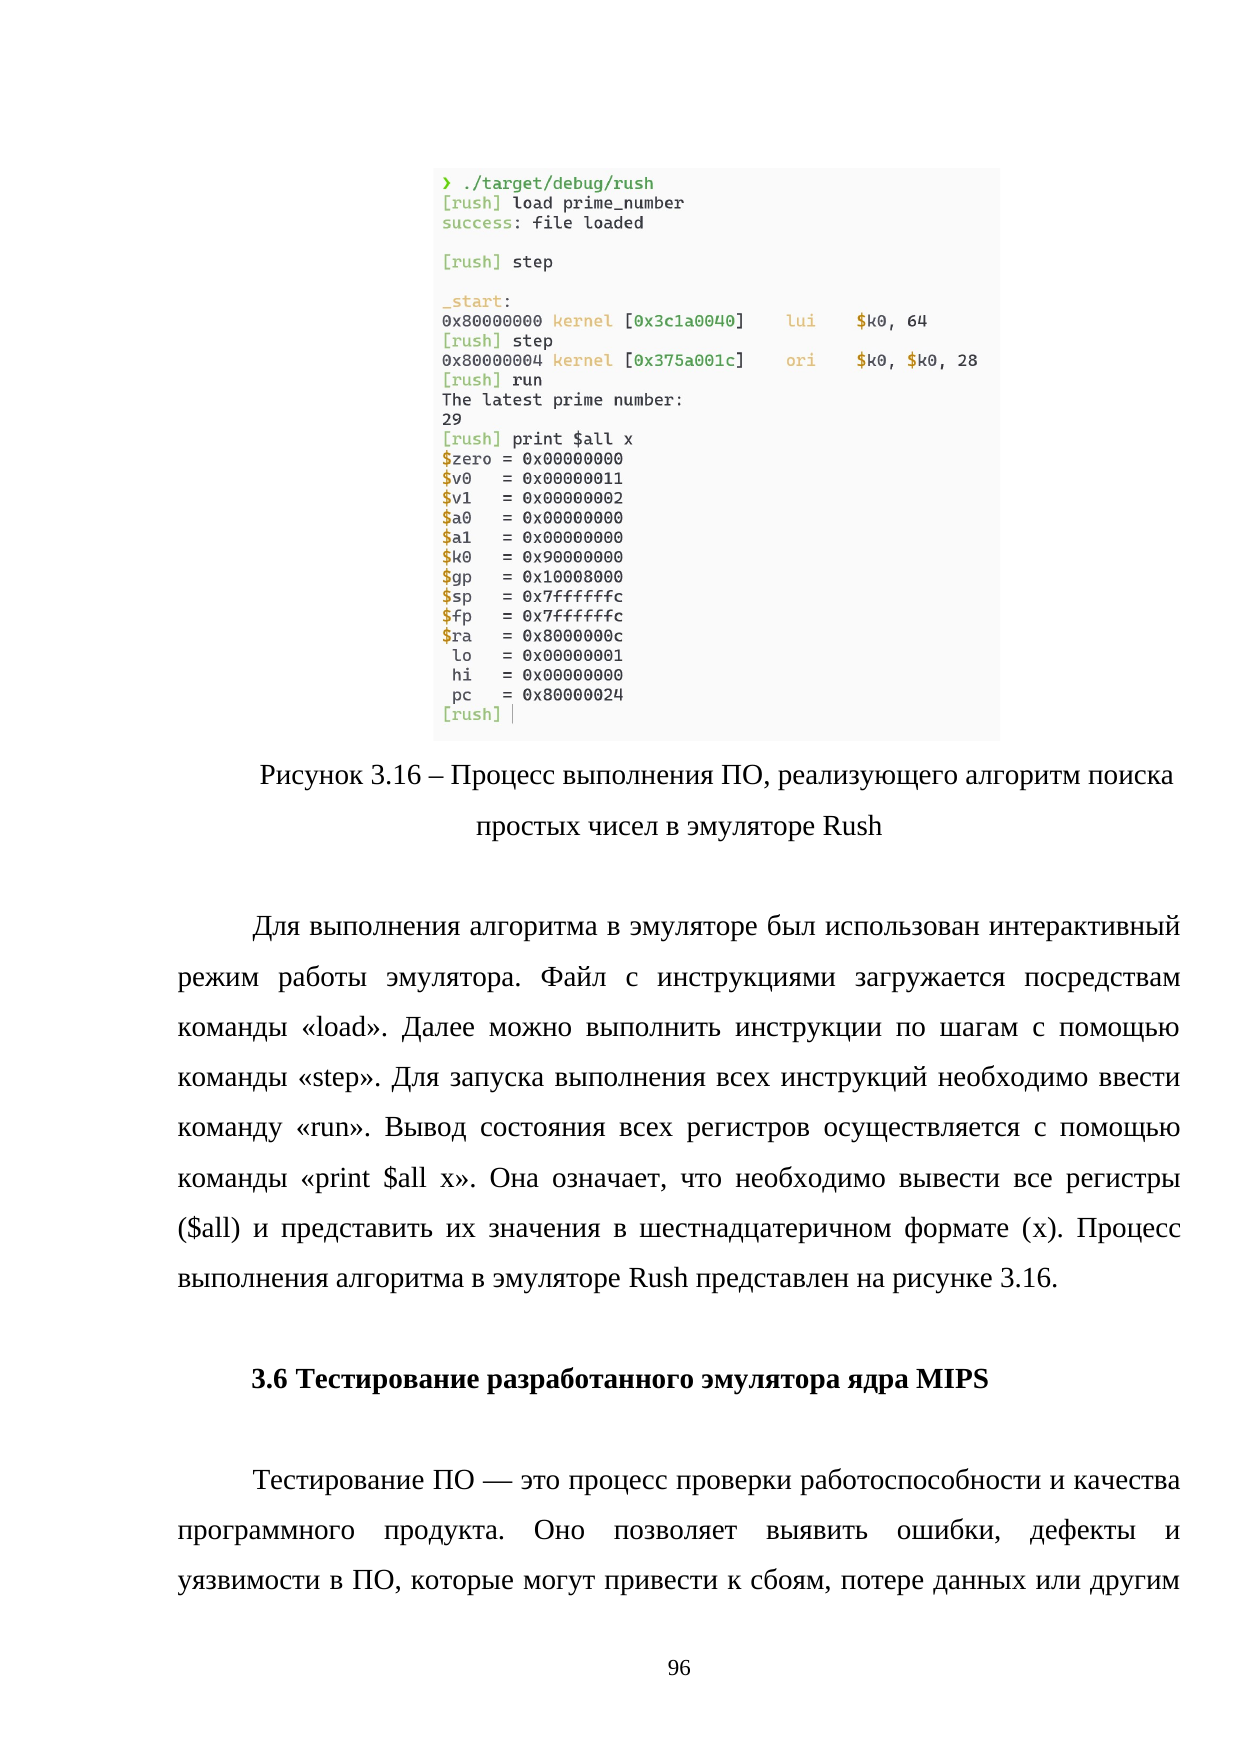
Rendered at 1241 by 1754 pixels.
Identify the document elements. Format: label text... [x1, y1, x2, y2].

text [177, 1462, 1181, 1596]
text Для выполнения алгоритма в эмуляторе был использован интерактивный режим работы эмулятора. Файл с инструкциями загружается посредствам команды «load». Далее можно выполнить инструкции по шагам с помощью команды «step». Для запуска выполнения всех инструкций необходимо ввести команду «run». Вывод состояния всех регистров осуществляется с помощью команды «print $all x». Она означает, что необходимо вывести все регистры ($all) и представить их значения в шестнадцатеричном формате (x). Процесс выполнения алгоритма в эмуляторе Rush представлен на рисунке 3.16. [177, 908, 1181, 1294]
text Рисунок 3.16 – Процесс выполнения ПО, реализующего алгоритм поиска простых чисел в эмуляторе Rush [177, 757, 1181, 841]
text 3.6 Тестирование разработанного эмулятора ядра MIPS [251, 1361, 1181, 1395]
picture [433, 168, 1001, 741]
